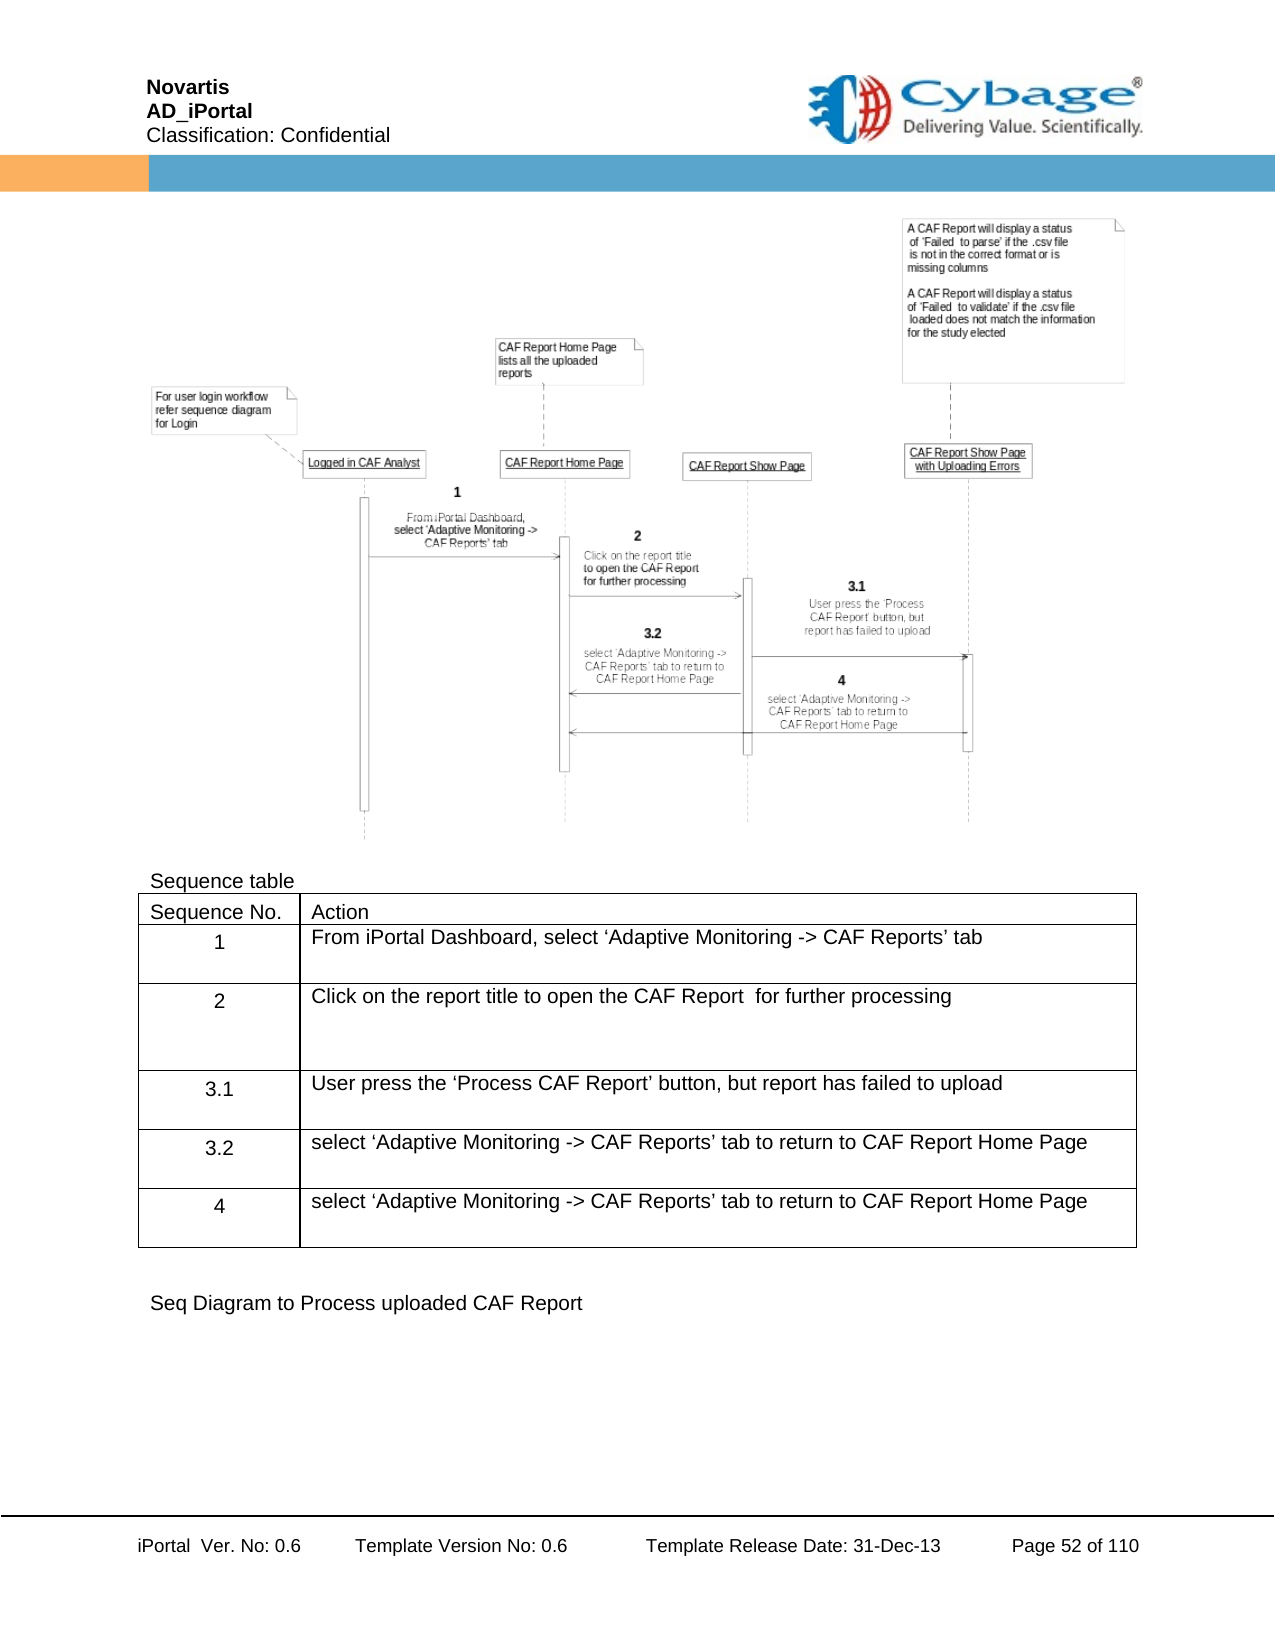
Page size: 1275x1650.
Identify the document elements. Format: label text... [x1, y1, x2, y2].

table_cell 1 [139, 925, 299, 982]
table_cell select ‘Adaptive Monitoring -> CAF Reports’ tab to return to CAF Report Home Page [301, 1130, 1136, 1188]
picture [808, 75, 1143, 144]
table_cell Click on the report title to open the CAF Report for further processing [301, 984, 1136, 1070]
table_header Sequence No. [139, 894, 299, 923]
table_cell select ‘Adaptive Monitoring -> CAF Reports’ tab to return to CAF Report Home Page [301, 1189, 1136, 1247]
table_cell 3.1 [139, 1071, 299, 1129]
table_cell 2 [139, 984, 299, 1070]
text Seq Diagram to Process uploaded CAF Report [150, 1286, 1125, 1315]
table_cell User press the ‘Process CAF Report’ button, but report has failed to upload [301, 1071, 1136, 1129]
table_cell 3.2 [139, 1130, 299, 1188]
table_cell From iPortal Dashboard, select ‘Adaptive Monitoring -> CAF Reports’ tab [301, 925, 1136, 982]
text Sequence table [150, 864, 1125, 893]
table_cell 4 [139, 1189, 299, 1247]
table_header Action [301, 894, 1136, 923]
